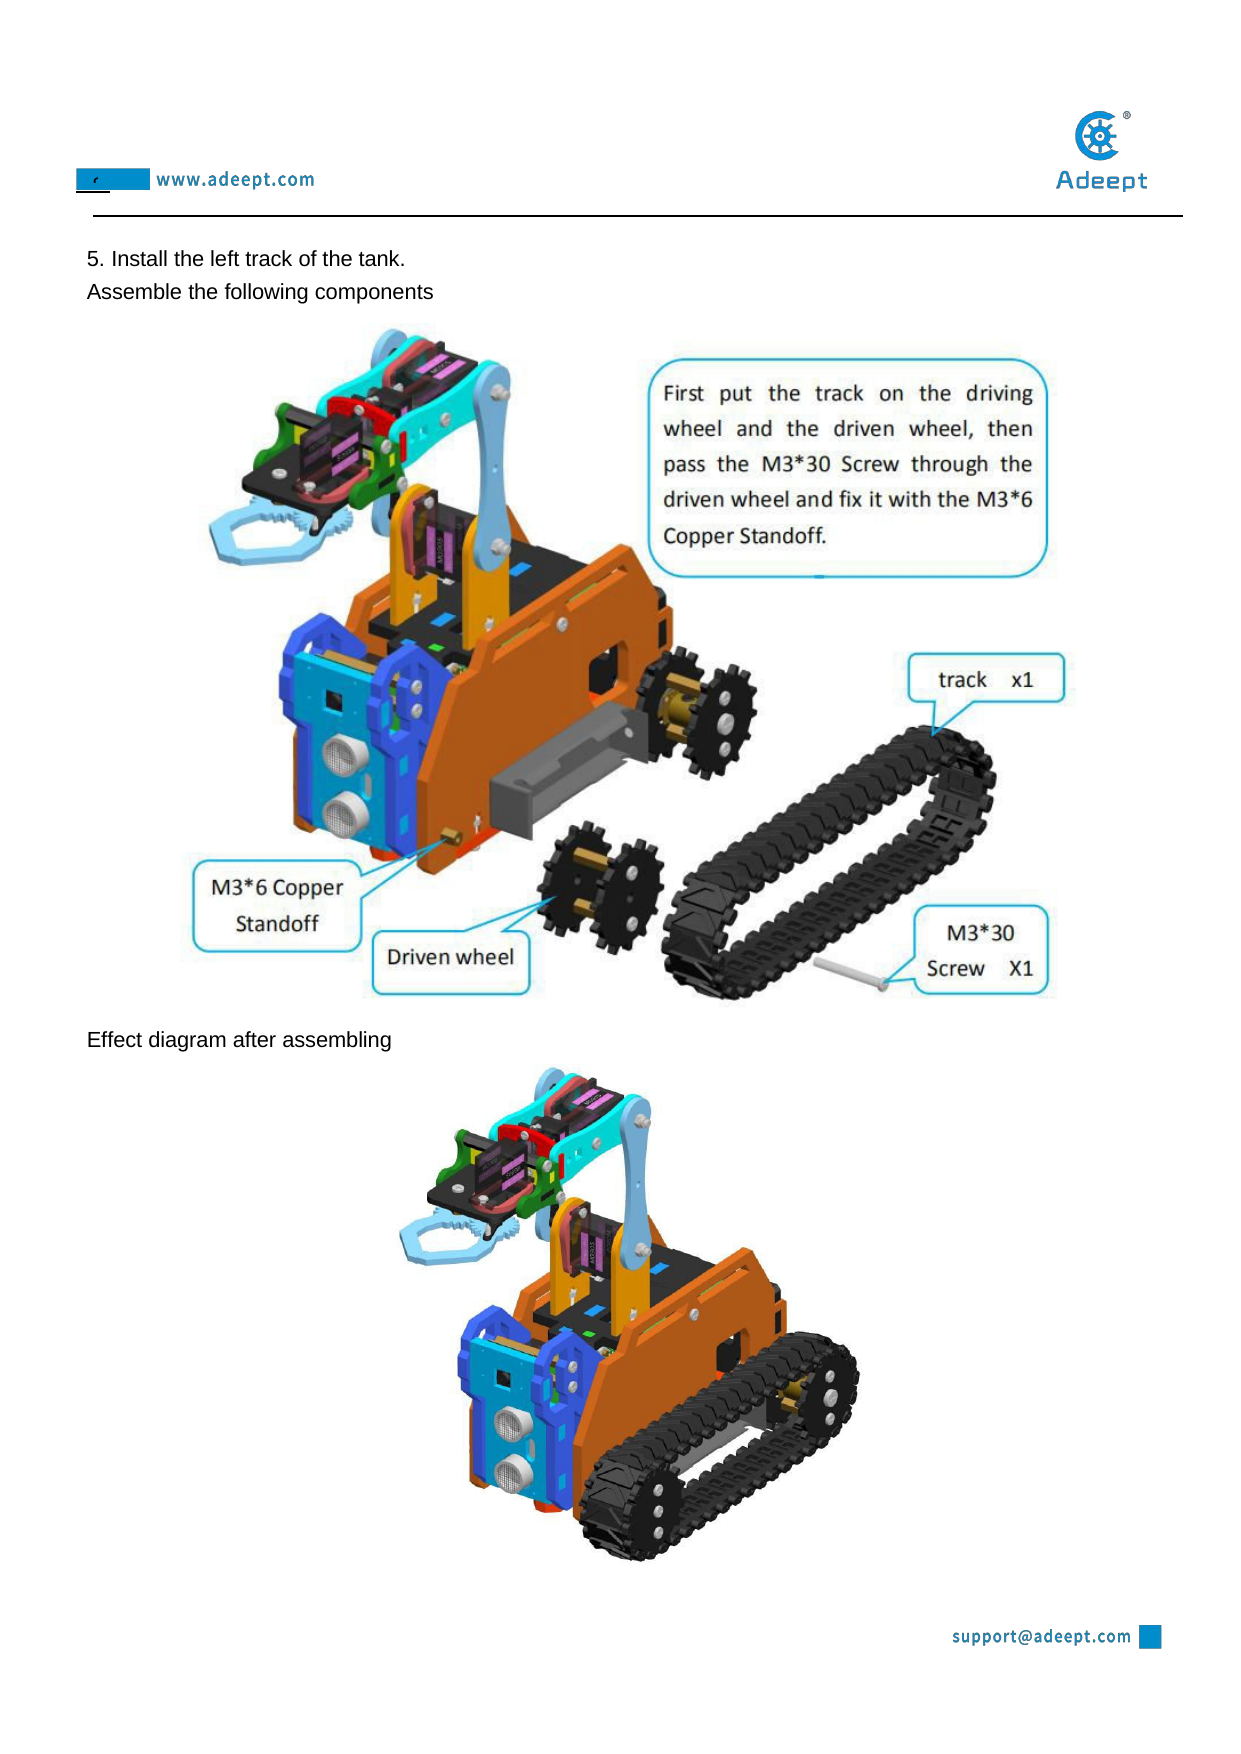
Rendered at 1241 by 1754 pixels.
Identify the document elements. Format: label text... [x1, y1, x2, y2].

picture [75, 167, 343, 191]
text Effect diagram after assembling [87, 1027, 1178, 1052]
picture [391, 1064, 870, 1565]
list Install the left track of the tank. Assemble the following components [87, 246, 436, 304]
picture [180, 323, 1087, 1010]
picture [1056, 111, 1147, 192]
picture [946, 1625, 1139, 1649]
